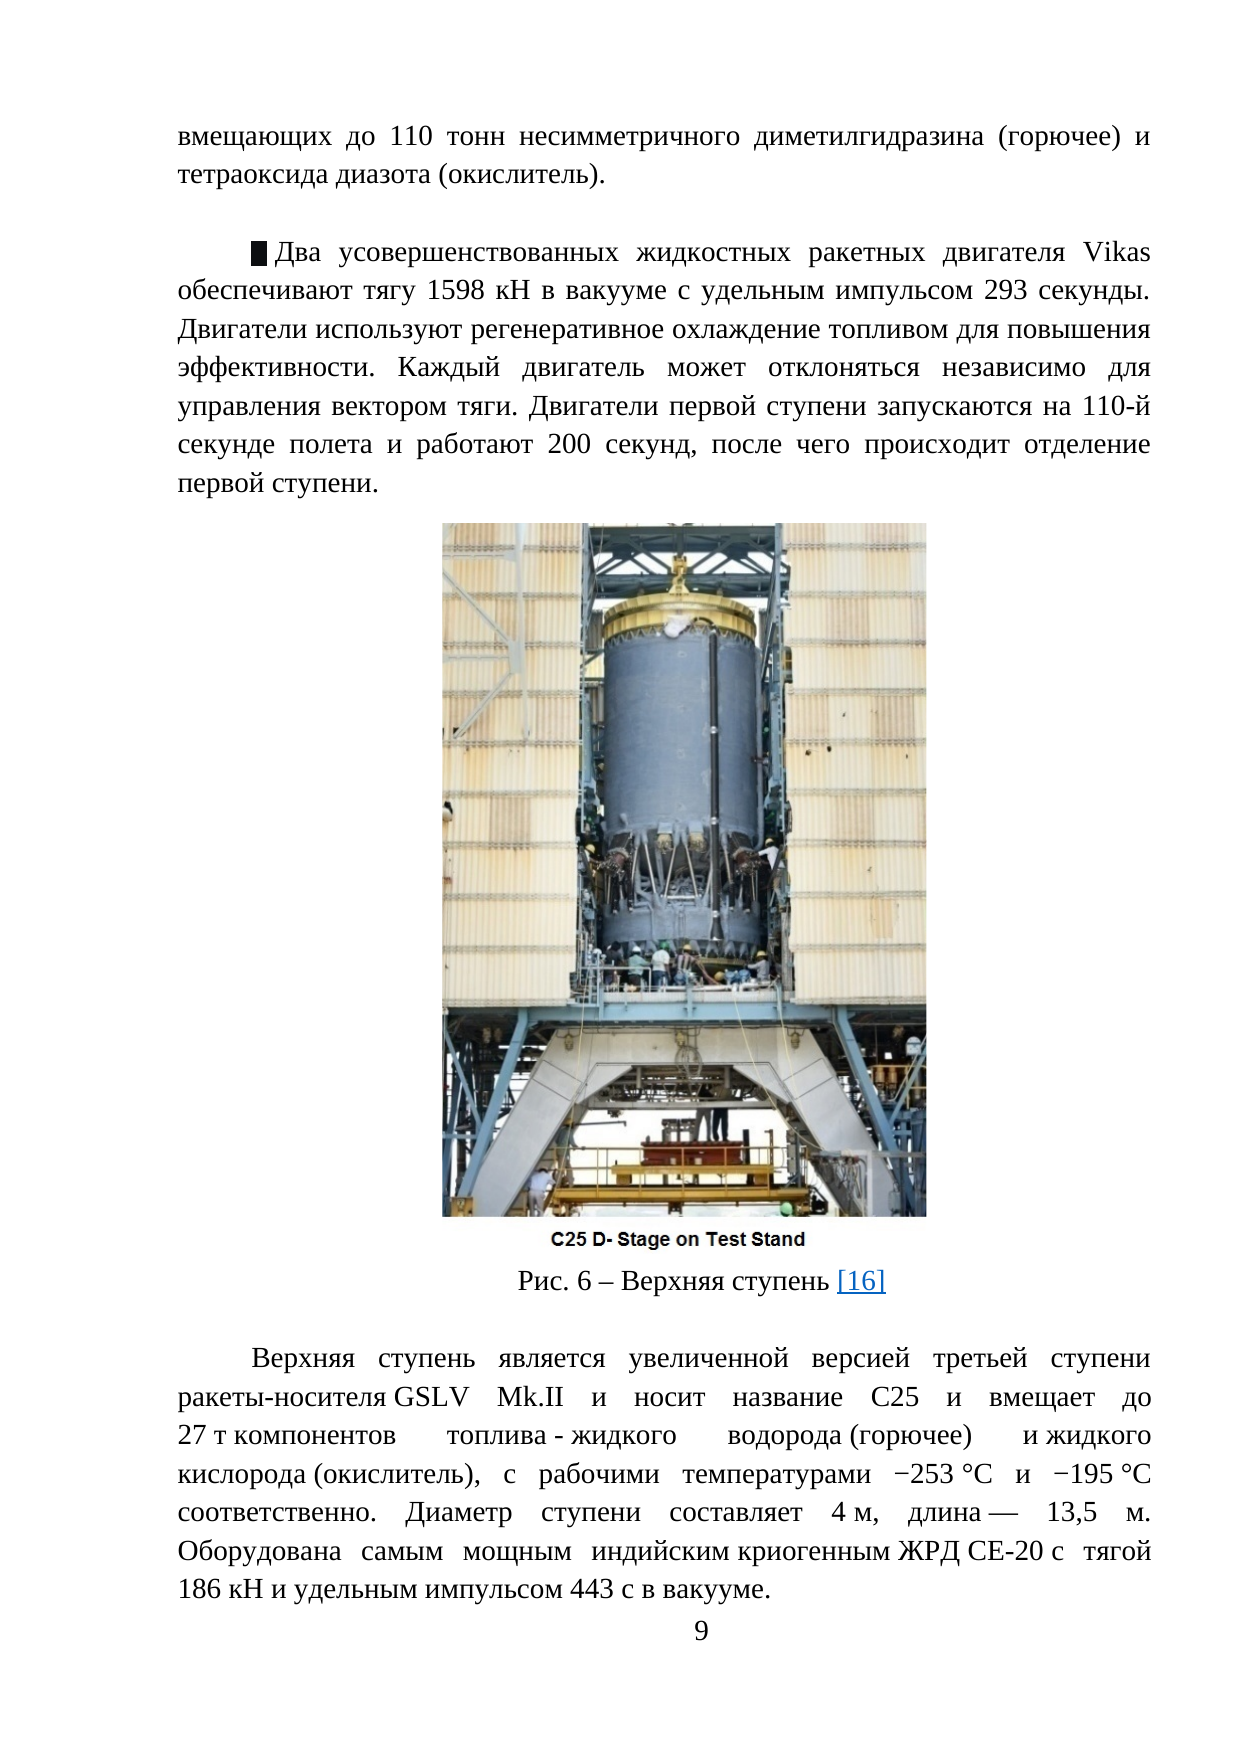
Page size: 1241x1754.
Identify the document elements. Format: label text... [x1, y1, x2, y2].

text Верхняя ступень является увеличенной версией третьей ступени ракеты-носителя GSLV Mk.II и носит название C25 и вмещает до 27 т компонентов топлива - жидкого водорода (горючее) и жидкого кислорода (окислитель), с рабочими температурами −253 °C и −195 °C соответственно. Диаметр ступени составляет 4 м, длина — 13,5 м. Оборудована самым мощным индийским криогенным ЖРД CE-20 с тягой 186 кН и удельным импульсом 443 с в вакууме. [177, 1340, 1152, 1456]
text Два усовершенствованных жидкостных ракетных двигателя Vikas обеспечивают тягу 1598 кН в вакууме с удельным импульсом 293 секунды. Двигатели используют регенеративное охлаждение топливом для повышения эффективности. Каждый двигатель может отклоняться независимо для управления вектором тяги. Двигатели первой ступени запускаются на 110-й секунде полета и работают 200 секунд, после чего происходит отделение первой ступени. [177, 234, 1152, 498]
picture [442, 523, 927, 1254]
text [177, 152, 1152, 190]
text Верхняя ступень является увеличенной версией третьей ступени ракеты-носителя GSLV Mk.II и носит название C25 и вмещает до 27 т компонентов топлива - жидкого водорода (горючее) и жидкого кислорода (окислитель), с рабочими температурами −253 °C и −195 °C соответственно. Диаметр ступени составляет 4 м, длина — 13,5 м. Оборудована самым мощным индийским криогенным ЖРД CE-20 с тягой 186 кН и удельным импульсом 443 с в вакууме. [177, 1528, 1152, 1605]
